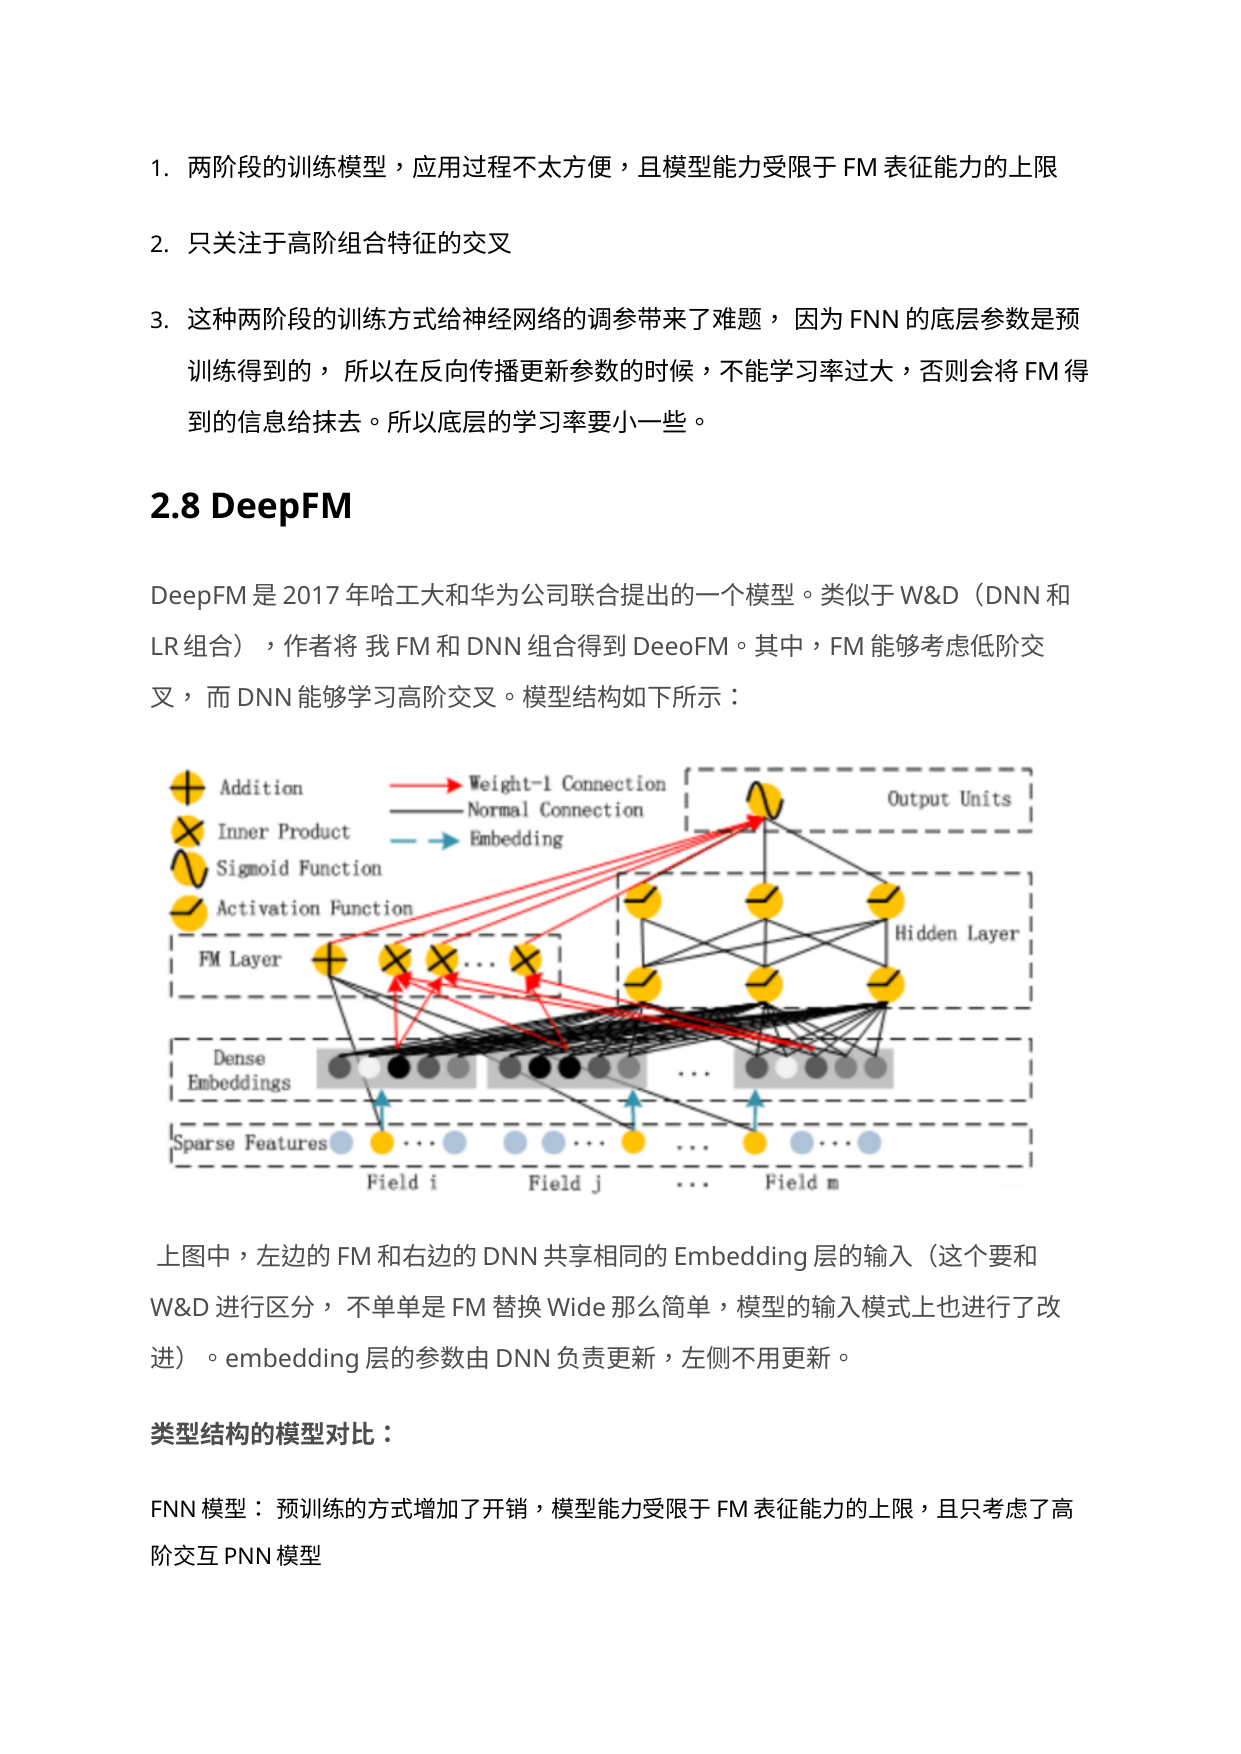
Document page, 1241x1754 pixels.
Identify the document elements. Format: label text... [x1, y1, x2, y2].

list 这种两阶段的训练方式给神经网络的调参带来了难题， 因为FNN的底层参数是预训练得到的， 所以在反向传播更新参数的时候，不能学习率过大，否则会将FM得到的信息给抹去。所以底层的学习率要小一些。 [150, 302, 1090, 438]
text FNN模型： 预训练的方式增加了开销，模型能力受限于FM表征能力的上限，且只考虑了高阶交互PNN模型 [150, 1493, 1090, 1571]
text DeepFM是2017年哈工大和华为公司联合提出的一个模型。类似于W&D（DNN和LR组合），作者将 我FM和DNN组合得到DeeoFM。其中，FM能够考虑低阶交叉， 而DNN能够学习高阶交叉。模型结构如下所示： [150, 577, 1090, 714]
text 类型结构的模型对比： [150, 1417, 1090, 1451]
list 只关注于高阶组合特征的交叉 [150, 226, 1090, 260]
picture [150, 755, 1039, 1199]
subtitle 2.8 DeepFM [150, 480, 1090, 528]
list 两阶段的训练模型，应用过程不太方便，且模型能力受限于FM表征能力的上限 [150, 150, 1090, 184]
text 上图中，左边的FM和右边的DNN共享相同的Embedding层的输入（这个要和W&D进行区分， 不单单是FM替换Wide那么简单，模型的输入模式上也进行了改进）。embedding层的参数由DNN负责更新，左侧不用更新。 [150, 1239, 1090, 1375]
